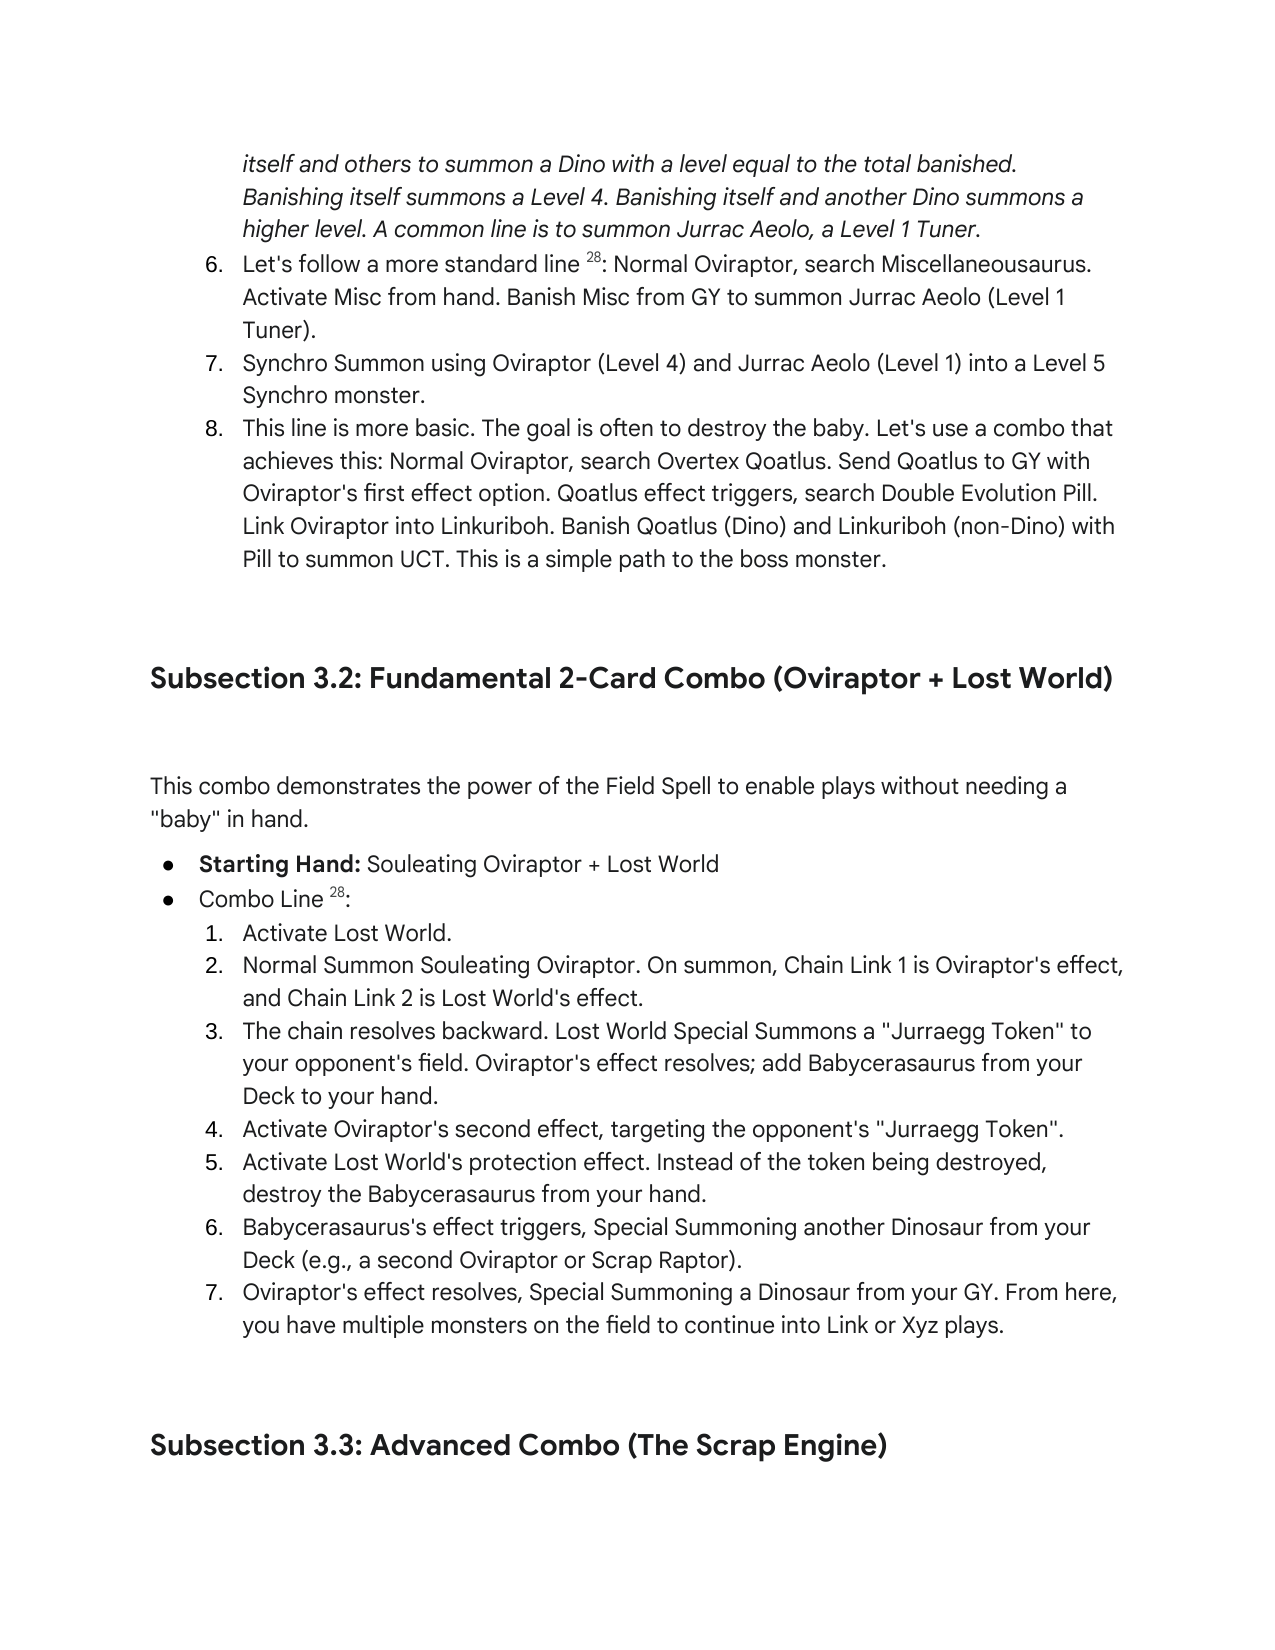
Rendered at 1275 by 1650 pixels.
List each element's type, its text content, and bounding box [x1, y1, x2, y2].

list Starting Hand: Souleating Oviraptor + Lost World [161, 850, 1125, 879]
list Babycerasaurus's effect triggers, Special Summoning another Dinosaur from your Deck (e.g., a second Oviraptor or Scrap Raptor). [205, 1213, 1125, 1274]
text This combo demonstrates the power of the Field Spell to enable plays without needing a "baby" in hand. [150, 772, 1125, 834]
list Normal Summon Souleating Oviraptor. On summon, Chain Link 1 is Oviraptor's effect, and Chain Link 2 is Lost World's effect. [205, 951, 1125, 1013]
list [205, 150, 1125, 244]
list Let's follow a more standard line 28: Normal Oviraptor, search Miscellaneousaurus. Activate Misc from hand. Banish Misc from GY to summon Jurrac Aeolo (Level 1 Tuner). [205, 248, 1125, 345]
list Combo Line 28: [161, 883, 1125, 914]
subtitle Subsection 3.3: Advanced Combo (The Scrap Engine) [150, 1427, 1125, 1463]
list Activate Lost World's protection effect. Instead of the token being destroyed, destroy the Babycerasaurus from your hand. [205, 1148, 1125, 1209]
list Activate Oviraptor's second effect, targeting the opponent's "Jurraegg Token". [205, 1115, 1125, 1144]
list Synchro Summon using Oviraptor (Level 4) and Jurrac Aeolo (Level 1) into a Level 5 Synchro monster. [205, 349, 1125, 410]
subtitle Subsection 3.2: Fundamental 2-Card Combo (Oviraptor + Lost World) [150, 661, 1125, 697]
list Oviraptor's effect resolves, Special Summoning a Dinosaur from your GY. From here, you have multiple monsters on the field to continue into Link or Xyz plays. [205, 1278, 1125, 1340]
list Activate Lost World. [205, 919, 1125, 947]
list This line is more basic. The goal is often to destroy the baby. Let's use a combo that achieves this: Normal Oviraptor, search Overtex Qoatlus. Send Qoatlus to GY with Oviraptor's first effect option. Qoatlus effect triggers, search Double Evolution Pill. Link Oviraptor into Linkuriboh. Banish Qoatlus (Dino) and Linkuriboh (non-Dino) with Pill to summon UCT. This is a simple path to the boss monster. [205, 414, 1125, 574]
list The chain resolves backward. Lost World Special Summons a "Jurraegg Token" to your opponent's field. Oviraptor's effect resolves; add Babycerasaurus from your Deck to your hand. [205, 1017, 1125, 1111]
